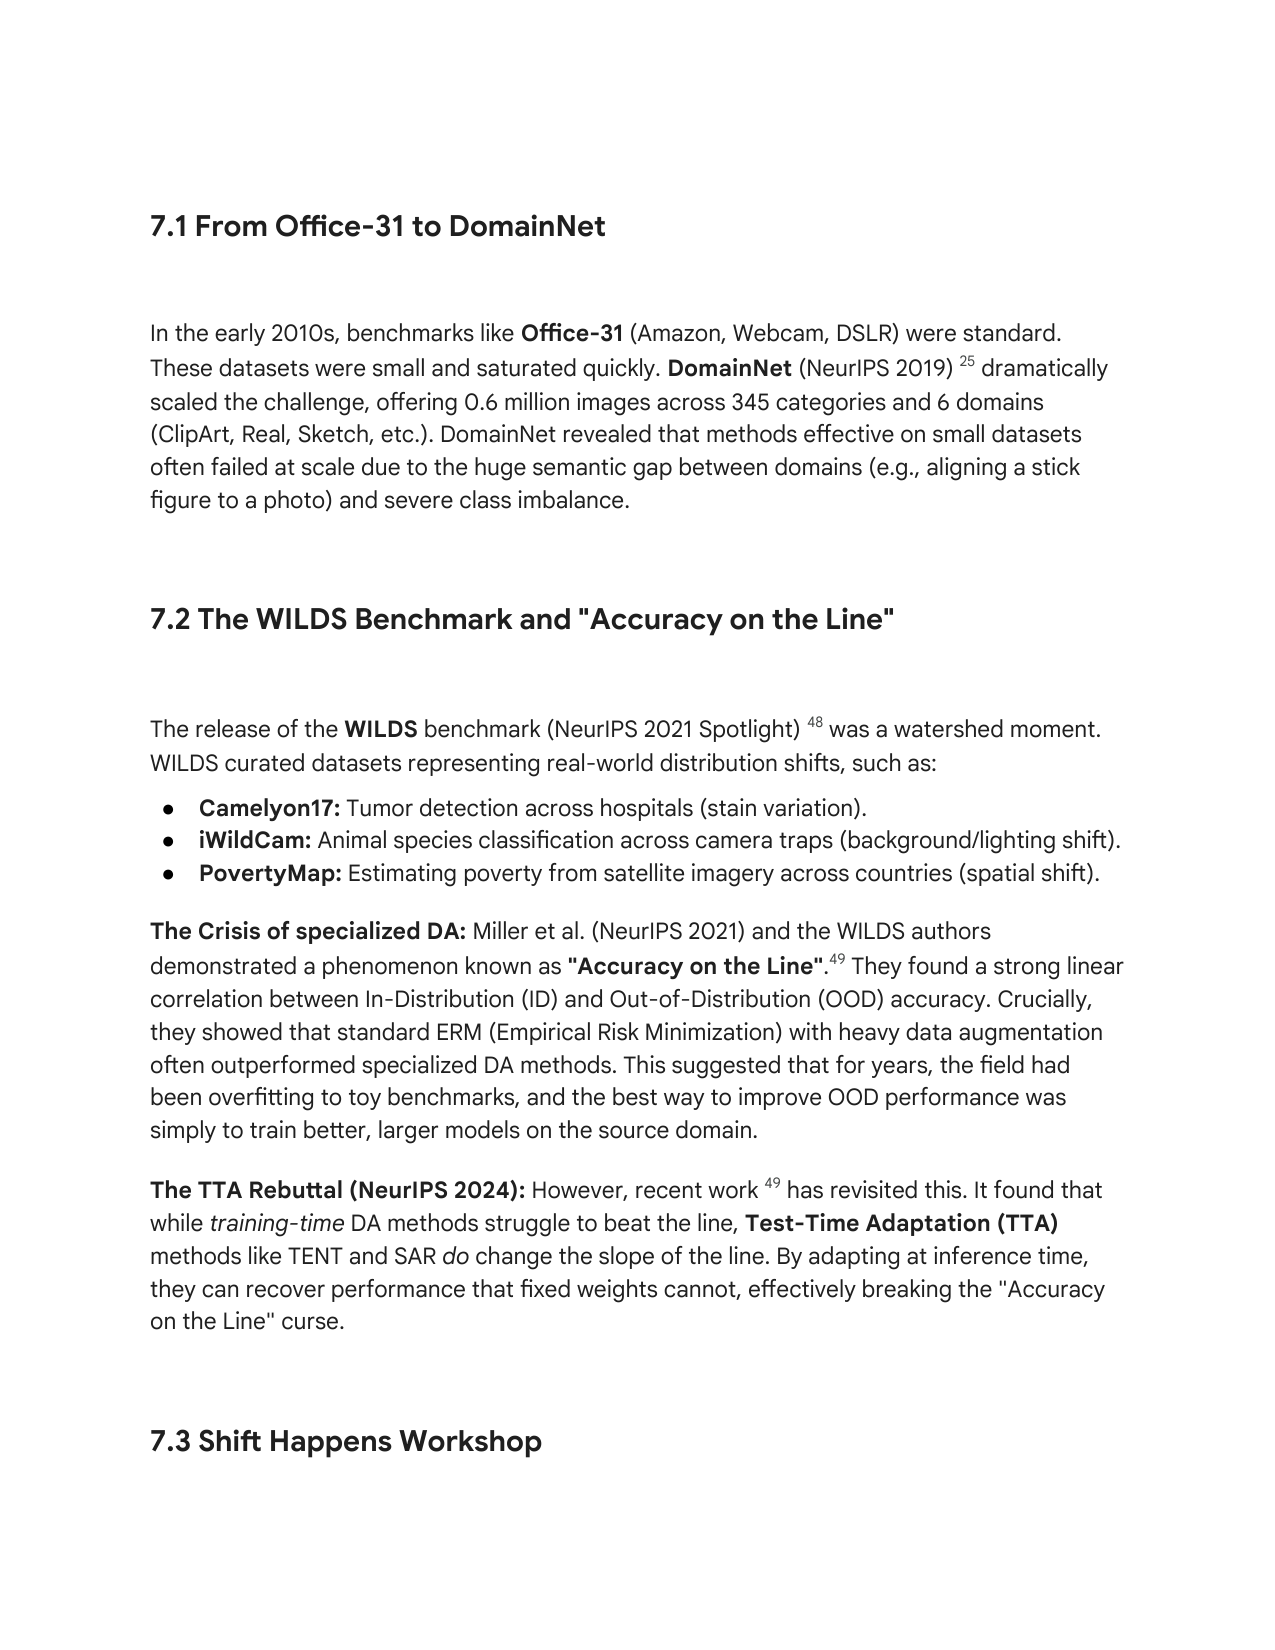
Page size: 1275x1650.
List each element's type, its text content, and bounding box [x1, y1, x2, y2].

list Camelyon17: Tumor detection across hospitals (stain variation). [161, 794, 1125, 823]
subtitle 7.2 The WILDS Benchmark and "Accuracy on the Line" [150, 602, 1125, 638]
text In the early 2010s, benchmarks like Office-31 (Amazon, Webcam, DSLR) were standard. These datasets were small and saturated quickly. DomainNet (NeurIPS 2019) 25 dramatically scaled the challenge, offering 0.6 million images across 345 categories and 6 domains (ClipArt, Real, Sketch, etc.). DomainNet revealed that methods effective on small datasets often failed at scale due to the huge semantic gap between domains (e.g., aligning a stick figure to a photo) and severe class imbalance. [150, 319, 1125, 515]
list iWildCam: Animal species classification across camera traps (background/lighting shift). [161, 827, 1125, 855]
text The TTA Rebuttal (NeurIPS 2024): However, recent work 49 has revisited this. It found that while training-time DA methods struggle to beat the line, Test-Time Adaptation (TTA) methods like TENT and SAR do change the slope of the line. By adapting at inference time, they can recover performance that fixed weights cannot, effectively breaking the "Accuracy on the Line" curse. [150, 1174, 1125, 1336]
subtitle 7.3 Shift Happens Workshop [150, 1423, 1125, 1459]
text The release of the WILDS benchmark (NeurIPS 2021 Spotlight) 48 was a watershed moment. WILDS curated datasets representing real-world distribution shifts, such as: [150, 713, 1125, 777]
list PovertyMap: Estimating poverty from satellite imagery across countries (spatial shift). [161, 859, 1125, 888]
text The Crisis of specialized DA: Miller et al. (NeurIPS 2021) and the WILDS authors demonstrated a phenomenon known as "Accuracy on the Line".49 They found a strong linear correlation between In-Distribution (ID) and Out-of-Distribution (OOD) accuracy. Crucially, they showed that standard ERM (Empirical Risk Minimization) with heavy data augmentation often outperformed specialized DA methods. This suggested that for years, the field had been overfitting to toy benchmarks, and the best way to improve OOD performance was simply to train better, larger models on the source domain. [150, 917, 1125, 1145]
subtitle 7.1 From Office-31 to DomainNet [150, 208, 1125, 244]
